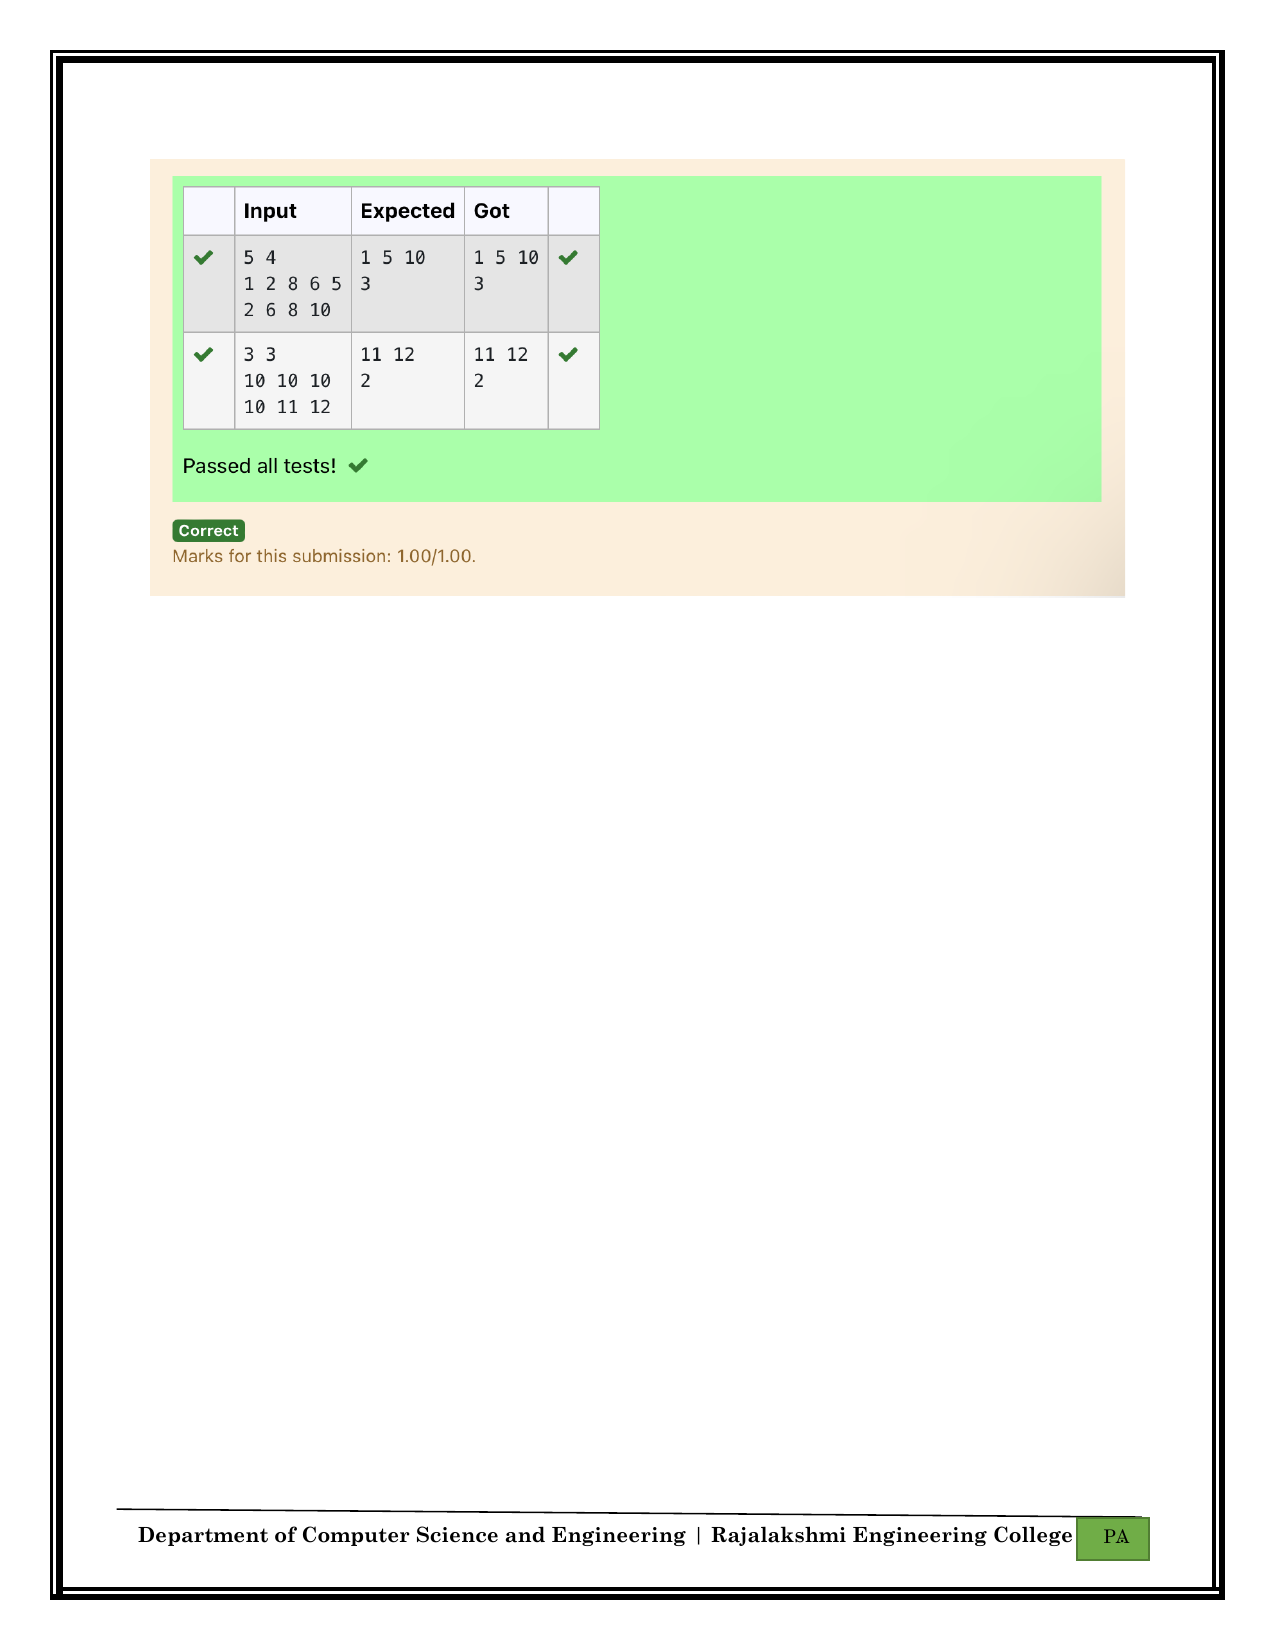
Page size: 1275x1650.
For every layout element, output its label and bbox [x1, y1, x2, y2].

picture [150, 150, 1125, 598]
